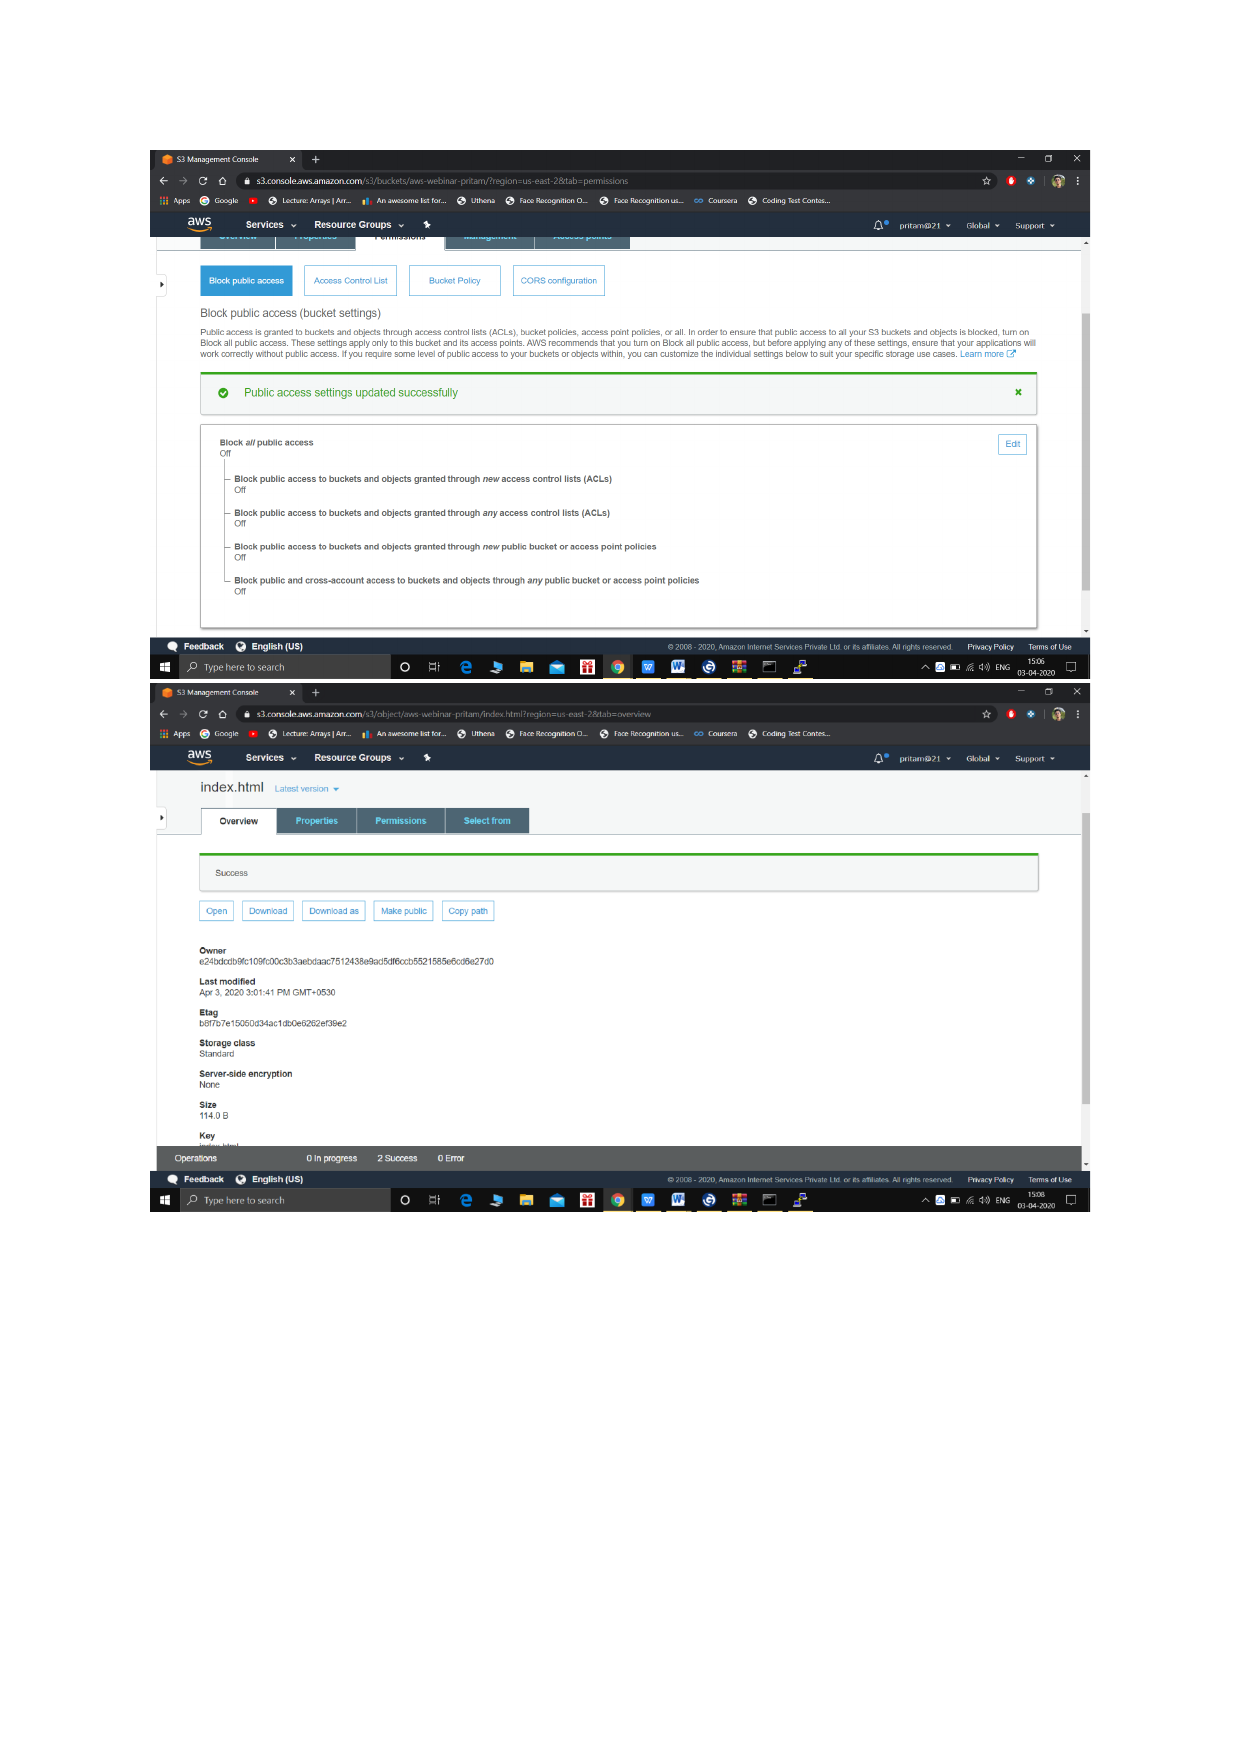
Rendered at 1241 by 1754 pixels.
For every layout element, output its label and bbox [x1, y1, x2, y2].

picture [150, 683, 1091, 1212]
picture [150, 150, 1091, 679]
